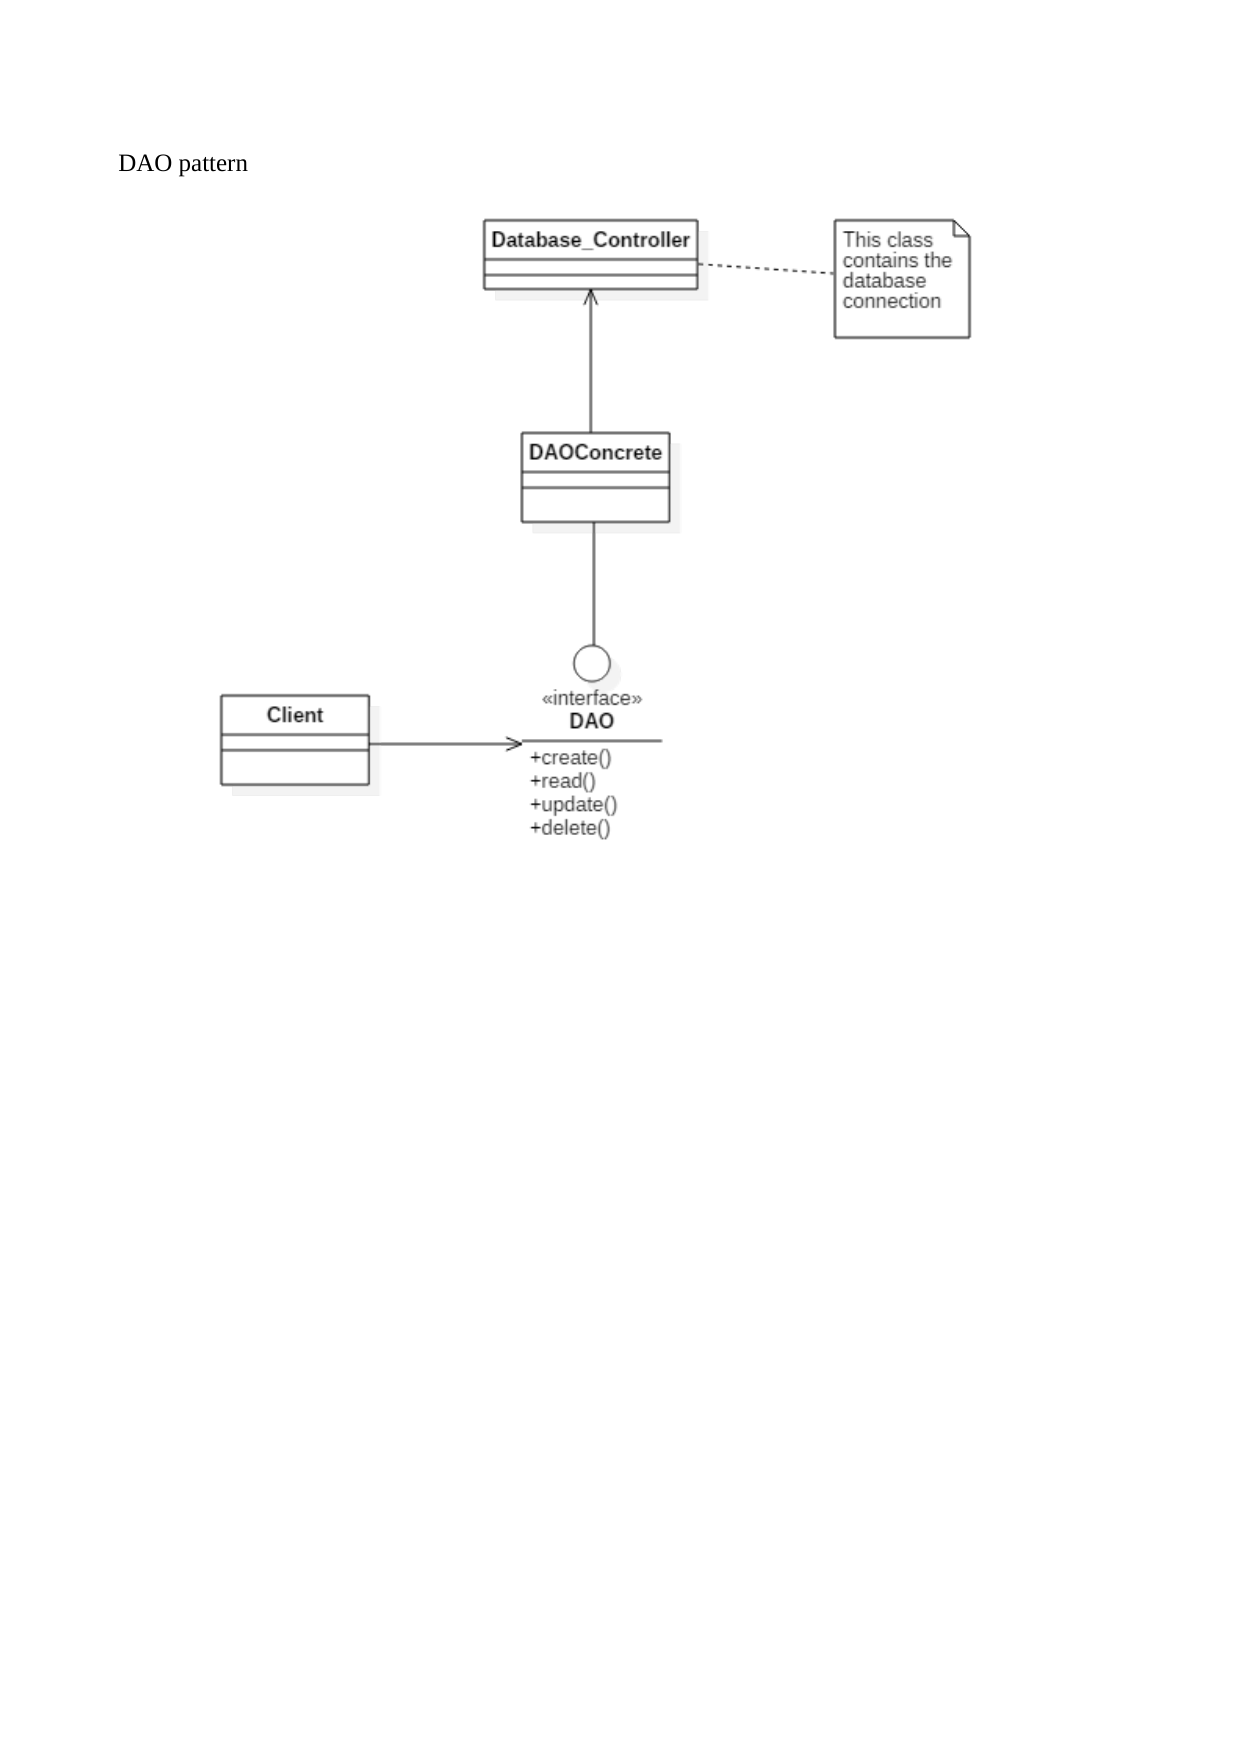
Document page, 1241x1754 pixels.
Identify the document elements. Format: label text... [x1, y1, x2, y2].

picture [206, 205, 1034, 910]
text DAO pattern [118, 148, 1122, 176]
